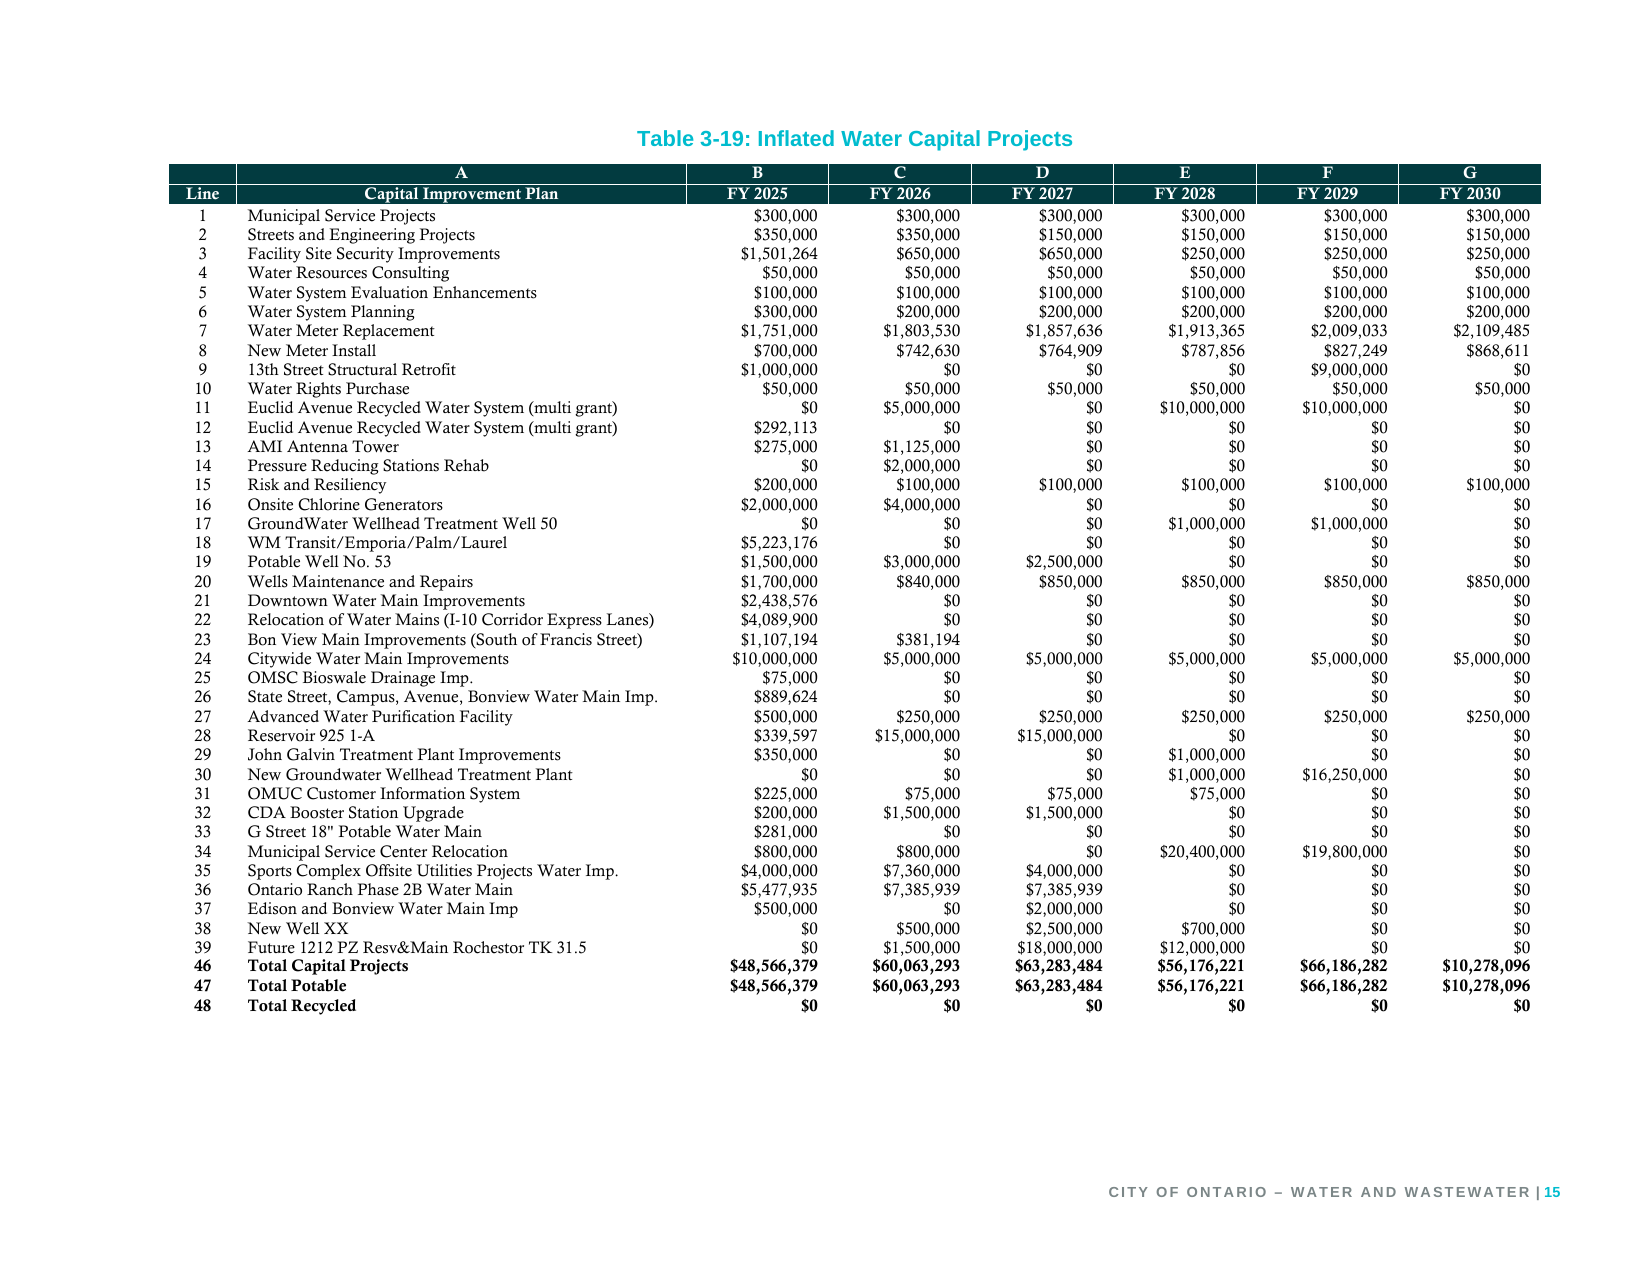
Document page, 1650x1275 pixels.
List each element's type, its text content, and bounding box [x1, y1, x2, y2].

table_cell $650,000 [829, 244, 971, 263]
table_cell $0 [1256, 437, 1399, 456]
table_cell $0 [971, 360, 1114, 379]
table_cell $0 [1114, 360, 1256, 379]
table_cell $1,125,000 [829, 437, 971, 456]
table_cell FY 2026 [829, 185, 971, 204]
table_cell $2,009,033 [1256, 321, 1399, 341]
table_cell 13th Street Structural Retrofit [236, 360, 686, 379]
table_cell 13 [169, 437, 236, 456]
table_cell $100,000 [829, 283, 971, 302]
table_cell $250,000 [1114, 244, 1256, 263]
table_cell $827,249 [1256, 341, 1399, 360]
table_cell $50,000 [971, 379, 1114, 398]
table_cell $300,000 [829, 206, 971, 225]
table_cell $0 [1256, 418, 1399, 437]
table_cell $0 [686, 398, 829, 418]
table_cell $868,611 [1399, 341, 1541, 360]
table_cell $10,000,000 [1256, 398, 1399, 418]
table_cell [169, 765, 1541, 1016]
table_cell $50,000 [1399, 379, 1541, 398]
table_cell FY 2029 [1257, 185, 1398, 204]
table_cell 9 [169, 360, 236, 379]
table_cell $300,000 [686, 206, 829, 225]
table_cell $100,000 [1399, 283, 1541, 302]
table_cell $50,000 [1399, 264, 1541, 283]
table_cell $50,000 [686, 379, 829, 398]
table_cell $650,000 [971, 244, 1114, 263]
table_cell $150,000 [971, 225, 1114, 244]
table_cell FY 2030 [1399, 185, 1541, 204]
table_cell $764,909 [971, 341, 1114, 360]
table_cell $200,000 [971, 302, 1114, 321]
table_cell $200,000 [829, 302, 971, 321]
table_cell $9,000,000 [1256, 360, 1399, 379]
table_cell $300,000 [1256, 206, 1399, 225]
table_cell $150,000 [1399, 225, 1541, 244]
table_cell $350,000 [829, 225, 971, 244]
table_cell $50,000 [971, 264, 1114, 283]
table_cell $1,751,000 [686, 321, 829, 341]
table_header B [687, 164, 828, 184]
table_cell $50,000 [1256, 264, 1399, 283]
table_cell $100,000 [1256, 283, 1399, 302]
table_cell FY 2027 [972, 185, 1113, 204]
table_header D [972, 164, 1113, 184]
table_cell $0 [1114, 418, 1256, 437]
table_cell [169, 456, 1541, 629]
table_cell 1 [169, 206, 236, 225]
table_cell $50,000 [686, 264, 829, 283]
table_cell $0 [971, 437, 1114, 456]
table_cell $300,000 [1114, 206, 1256, 225]
table_cell $350,000 [686, 225, 829, 244]
table_cell Water System Evaluation Enhancements [236, 283, 686, 302]
table_cell $0 [1399, 360, 1541, 379]
table_cell $150,000 [1114, 225, 1256, 244]
table_cell AMI Antenna Tower [236, 437, 686, 456]
table_cell Euclid Avenue Recycled Water System (multi grant) [236, 398, 686, 418]
table_cell $50,000 [1114, 264, 1256, 283]
table_cell $250,000 [1256, 244, 1399, 263]
table_cell Streets and Engineering Projects [236, 225, 686, 244]
table_cell $50,000 [1256, 379, 1399, 398]
table_cell FY 2028 [1114, 185, 1256, 204]
table_cell $275,000 [686, 437, 829, 456]
table_cell $1,857,636 [971, 321, 1114, 341]
table_cell $100,000 [686, 283, 829, 302]
table_cell $2,109,485 [1399, 321, 1541, 341]
table_cell 6 [169, 302, 236, 321]
table_cell 11 [169, 398, 236, 418]
table_cell Water Rights Purchase [236, 379, 686, 398]
table_cell $0 [829, 418, 971, 437]
table_cell 2 [169, 225, 236, 244]
table_cell $10,000,000 [1114, 398, 1256, 418]
table_cell $0 [1399, 398, 1541, 418]
table_header [169, 164, 236, 184]
table_cell 12 [169, 418, 236, 437]
table_cell $200,000 [1256, 302, 1399, 321]
table_cell $100,000 [971, 283, 1114, 302]
table_cell Water System Planning [236, 302, 686, 321]
table_cell 3 [169, 244, 236, 263]
table_header G [1399, 164, 1541, 184]
table_header A [237, 164, 686, 184]
table_cell Municipal Service Projects [236, 206, 686, 225]
table_cell $1,803,530 [829, 321, 971, 341]
table_cell 8 [169, 341, 236, 360]
table_header F [1257, 164, 1398, 184]
table_cell 10 [169, 379, 236, 398]
table_cell 4 [169, 264, 236, 283]
table_cell $292,113 [686, 418, 829, 437]
table_cell $300,000 [686, 302, 829, 321]
table_cell $787,856 [1114, 341, 1256, 360]
table_cell $300,000 [971, 206, 1114, 225]
table_cell $1,501,264 [686, 244, 829, 263]
table_cell Euclid Avenue Recycled Water System (multi grant) [236, 418, 686, 437]
table_cell FY 2025 [687, 185, 828, 204]
table_cell Facility Site Security Improvements [236, 244, 686, 263]
table_cell 5 [169, 283, 236, 302]
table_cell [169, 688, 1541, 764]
table_cell Capital Improvement Plan [237, 185, 686, 204]
table_header E [1114, 164, 1256, 184]
table_cell $50,000 [829, 264, 971, 283]
table_cell $250,000 [1399, 244, 1541, 263]
table_cell Line [169, 185, 236, 204]
table_cell $50,000 [829, 379, 971, 398]
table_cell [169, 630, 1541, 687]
table_cell Water Resources Consulting [236, 264, 686, 283]
table_cell $200,000 [1399, 302, 1541, 321]
table_cell $200,000 [1114, 302, 1256, 321]
table_cell $50,000 [1114, 379, 1256, 398]
table_cell Water Meter Replacement [236, 321, 686, 341]
table_cell $1,913,365 [1114, 321, 1256, 341]
table_cell $0 [971, 418, 1114, 437]
table_cell 7 [169, 321, 236, 341]
table_cell $742,630 [829, 341, 971, 360]
table_cell New Meter Install [236, 341, 686, 360]
table_cell $0 [1114, 437, 1256, 456]
table_cell $100,000 [1114, 283, 1256, 302]
table_cell $5,000,000 [829, 398, 971, 418]
table_cell $700,000 [686, 341, 829, 360]
table_cell $150,000 [1256, 225, 1399, 244]
table_cell $1,000,000 [686, 360, 829, 379]
table_cell $0 [1399, 418, 1541, 437]
table_cell $300,000 [1399, 206, 1541, 225]
table_cell $0 [829, 360, 971, 379]
table_cell $0 [971, 398, 1114, 418]
table_header C [829, 164, 971, 184]
table_cell $0 [1399, 437, 1541, 456]
